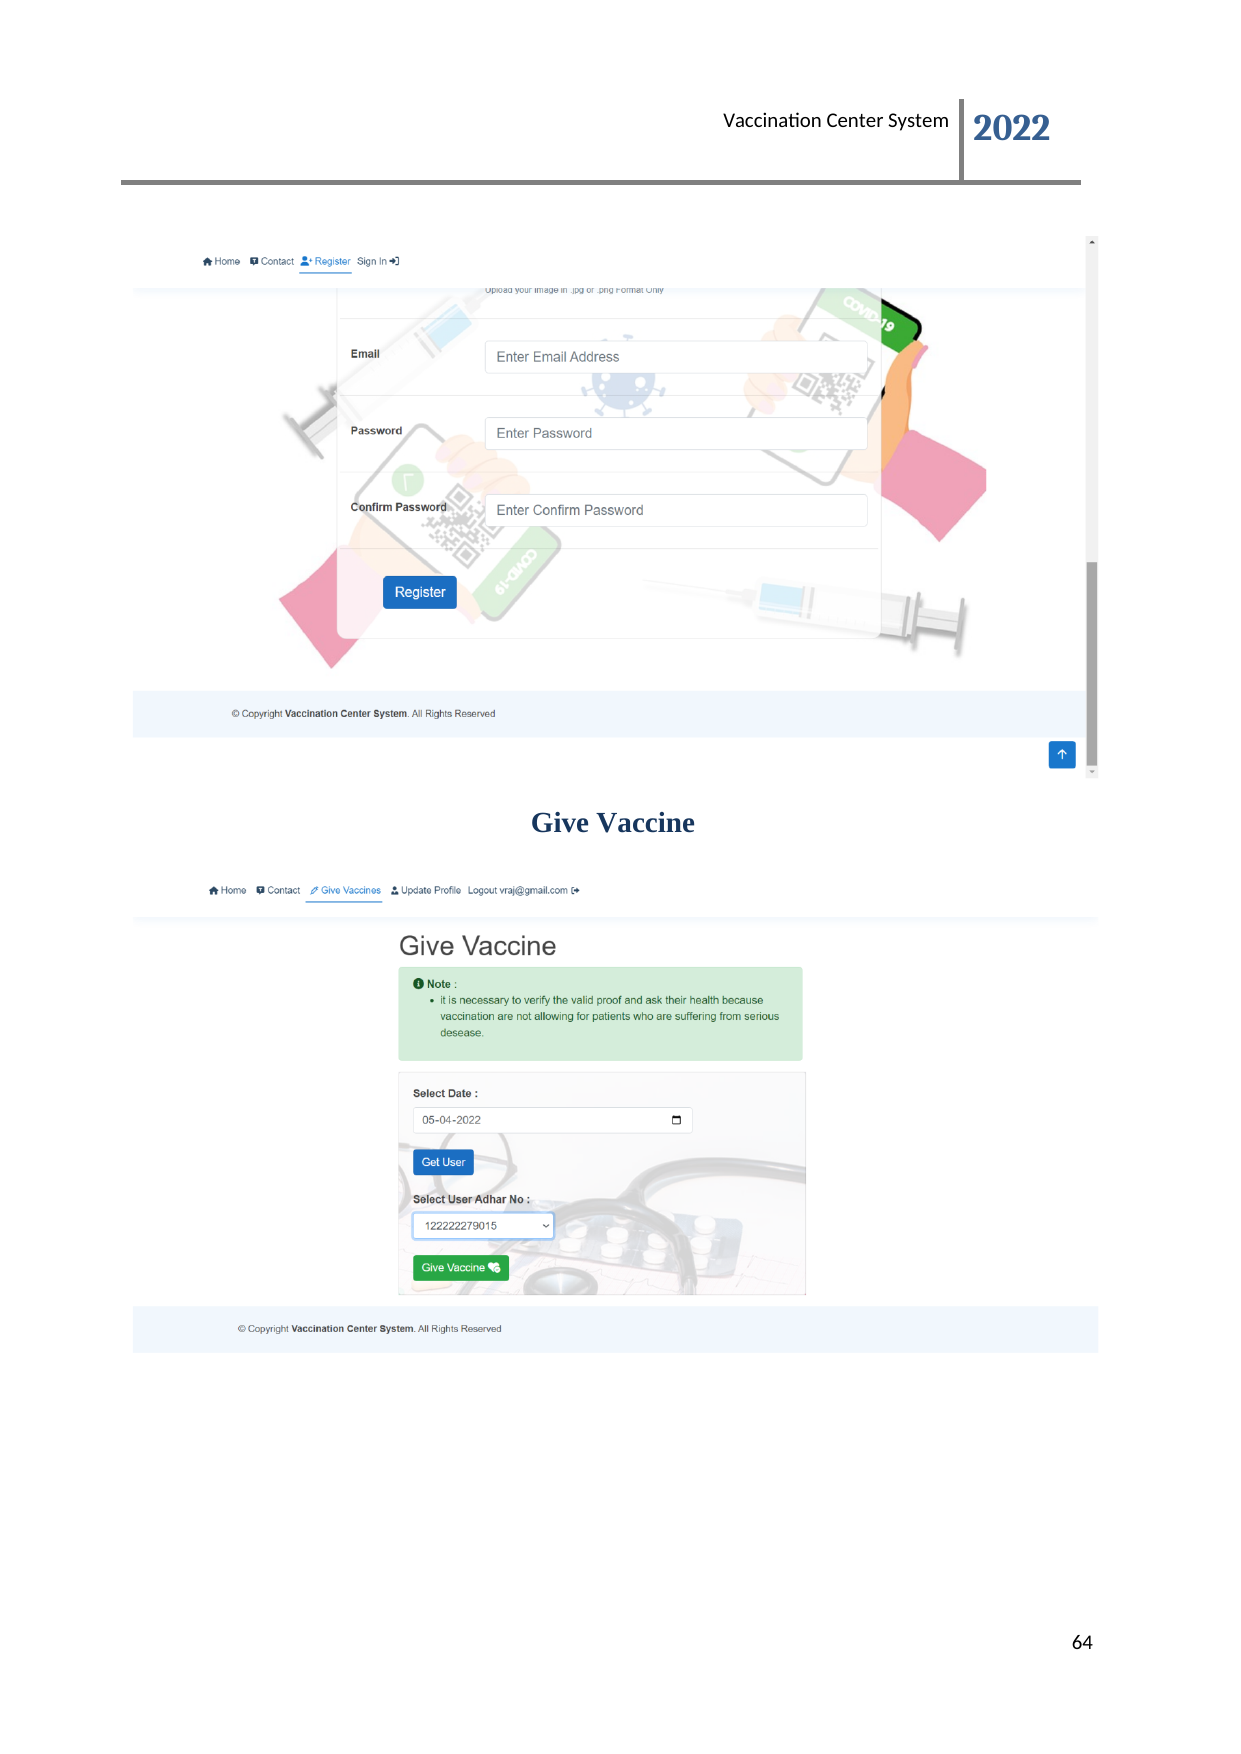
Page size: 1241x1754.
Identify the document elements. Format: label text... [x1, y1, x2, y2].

picture [132, 236, 1101, 781]
text Give Vaccine [133, 805, 1093, 838]
picture [132, 864, 1101, 1409]
